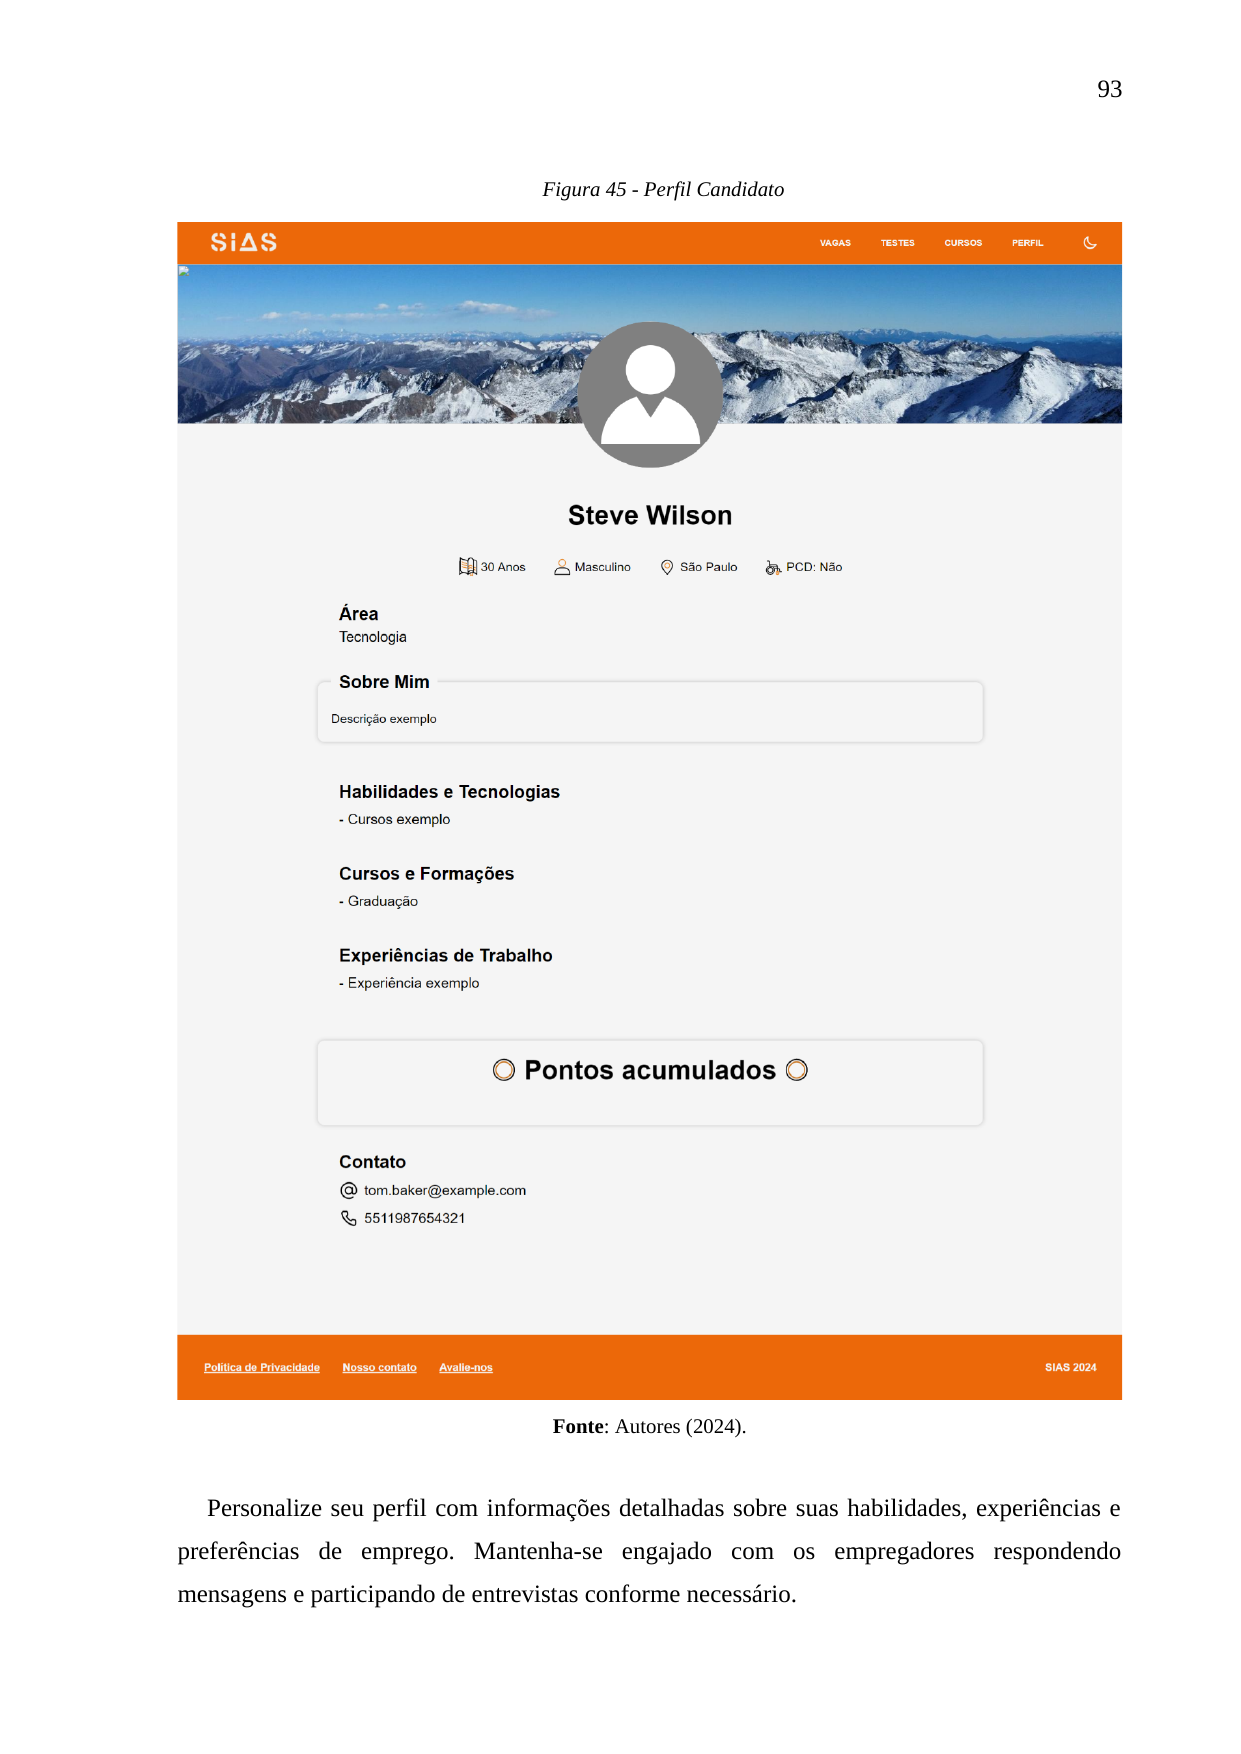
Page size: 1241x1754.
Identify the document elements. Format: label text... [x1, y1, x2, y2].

text Personalize seu perfil com informações detalhadas sobre suas habilidades, experiências e preferências de emprego. Mantenha-se engajado com os empregadores respondendo mensagens e participando de entrevistas conforme necessário. [177, 1493, 1122, 1536]
text Figura 45 - Perfil Candidato [177, 177, 1122, 201]
text Personalize seu perfil com informações detalhadas sobre suas habilidades, experiências e preferências de emprego. Mantenha-se engajado com os empregadores respondendo mensagens e participando de entrevistas conforme necessário. [177, 1565, 1122, 1608]
picture [177, 222, 1123, 1400]
text Fonte: Autores (2024). [177, 1414, 1122, 1438]
